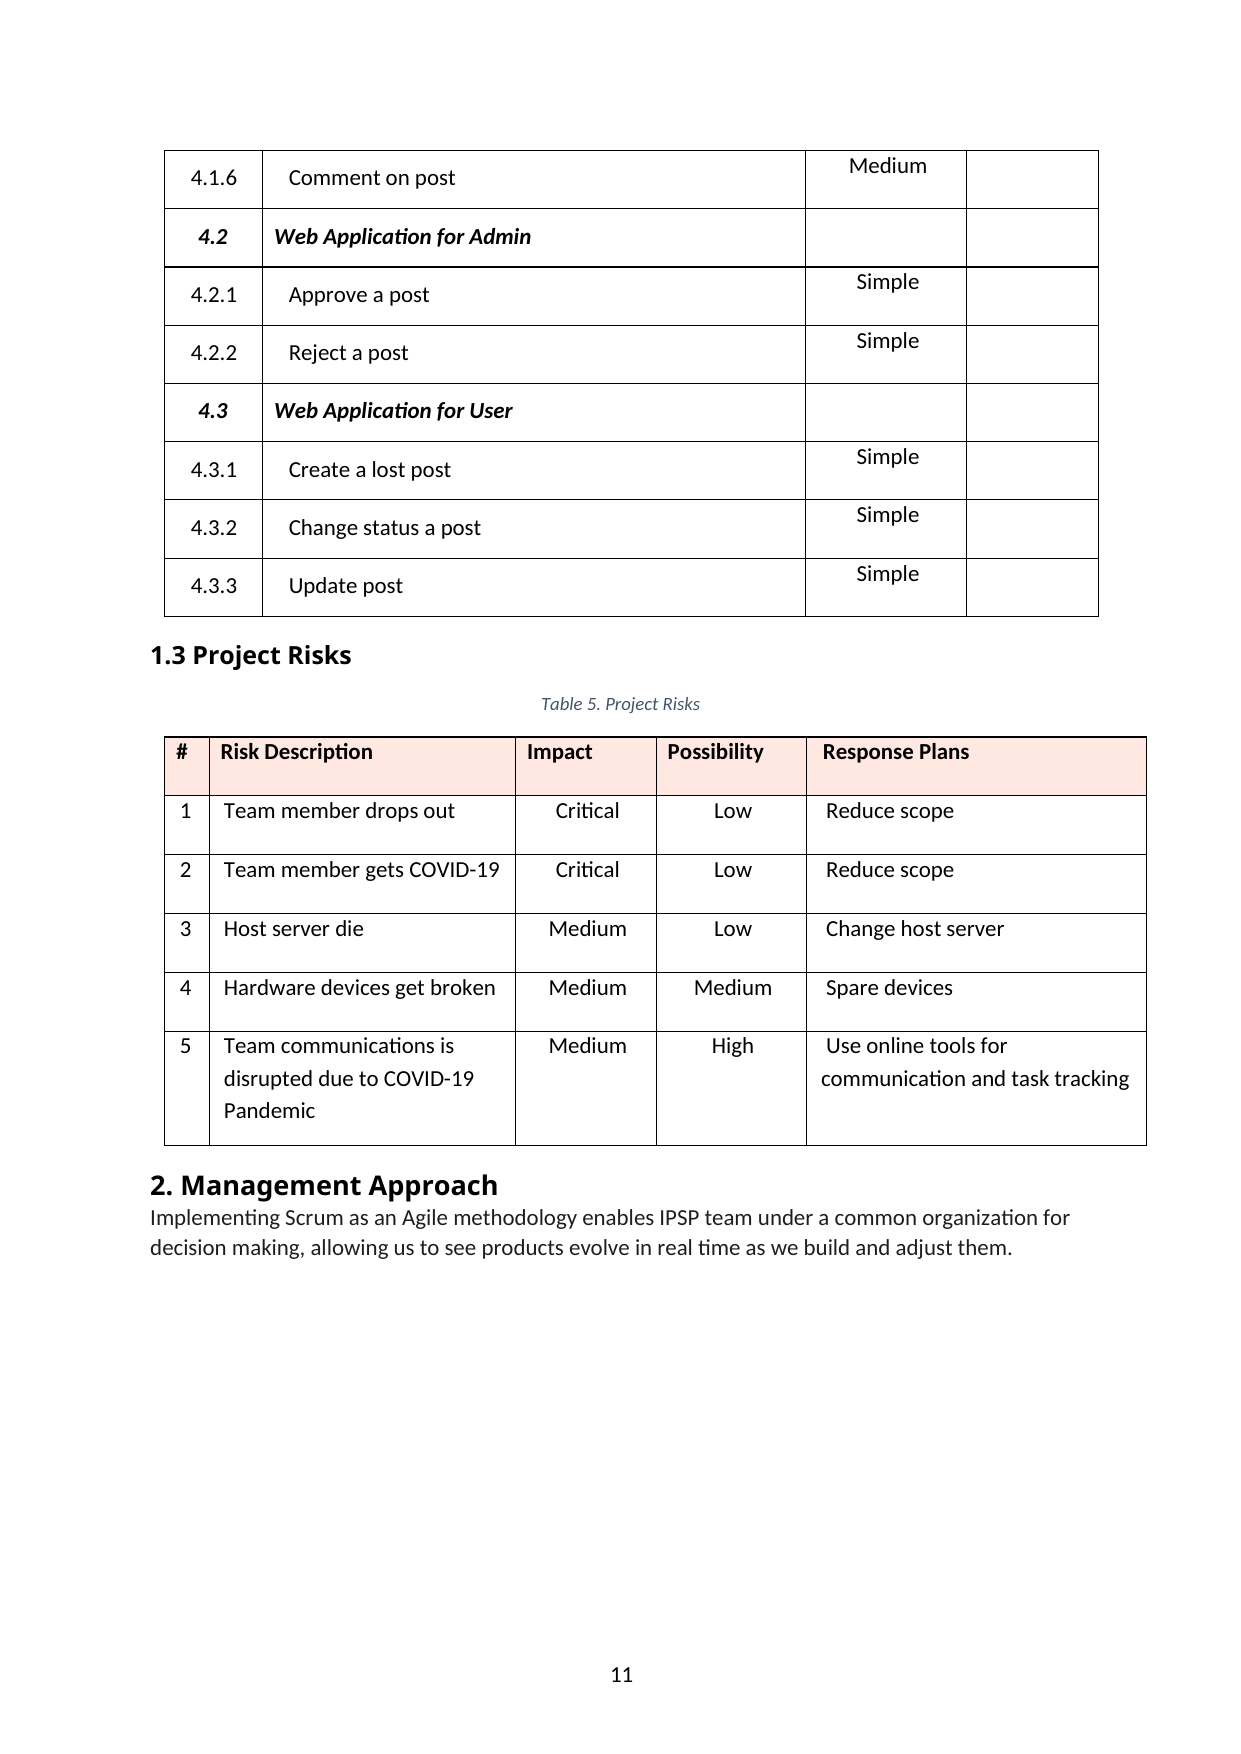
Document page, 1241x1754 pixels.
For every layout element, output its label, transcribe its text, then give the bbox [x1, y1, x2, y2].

table_cell Low [657, 914, 806, 972]
table_cell Critical [516, 796, 656, 854]
table_cell Update post [263, 559, 805, 616]
table_cell 2 [165, 855, 209, 913]
table_cell [806, 384, 966, 441]
table_cell [967, 151, 1098, 208]
table_cell 4.3.1 [165, 442, 262, 499]
table_cell 4.3.2 [165, 500, 262, 558]
table_cell Change host server [807, 914, 1146, 972]
table_cell 4.2.1 [165, 268, 262, 325]
table_cell Web Application for User [263, 384, 805, 441]
table_cell Medium [516, 914, 656, 972]
table_cell Simple [806, 326, 966, 383]
table_cell Medium [516, 1032, 656, 1144]
text Table 5. Project Risks [150, 693, 1093, 716]
table_cell Reject a post [263, 326, 805, 383]
subtitle 1.3 Project Risks [150, 638, 1093, 672]
table_cell [967, 384, 1098, 441]
table_cell [806, 209, 966, 266]
table_cell Reduce scope [807, 855, 1146, 913]
table_cell Hardware devices get broken [210, 973, 515, 1031]
text Implementing Scrum as an Agile methodology enables IPSP team under a common organization for decision making, allowing us to see products evolve in real time as we build and adjust them. [150, 1203, 1093, 1262]
table_header Possibility [657, 738, 806, 795]
table_cell Simple [806, 559, 966, 616]
table_cell Medium [806, 151, 966, 208]
table_cell 4.2 [165, 209, 262, 266]
table_cell [967, 442, 1098, 499]
table_cell 4.2.2 [165, 326, 262, 383]
table_cell [967, 326, 1098, 383]
table_cell Change status a post [263, 500, 805, 558]
table_cell Simple [806, 500, 966, 558]
table_cell Host server die [210, 914, 515, 972]
table_cell [967, 268, 1098, 325]
table_header # [165, 738, 209, 795]
table_cell Team communications is disrupted due to COVID-19 Pandemic [210, 1032, 515, 1144]
table_cell [967, 559, 1098, 616]
table_cell Medium [657, 973, 806, 1031]
subtitle 2. Management Approach [150, 1166, 1093, 1203]
table_header Response Plans [807, 738, 1146, 795]
table_cell [967, 500, 1098, 558]
table_cell Use online tools for communication and task tracking [807, 1032, 1146, 1144]
table_cell 4.3 [165, 384, 262, 441]
table_cell 4 [165, 973, 209, 1031]
table_cell Reduce scope [807, 796, 1146, 854]
table_cell Team member drops out [210, 796, 515, 854]
table_cell Low [657, 855, 806, 913]
table_cell Simple [806, 442, 966, 499]
table_cell Approve a post [263, 268, 805, 325]
table_header Risk Description [210, 738, 515, 795]
table_cell Spare devices [807, 973, 1146, 1031]
table_cell Web Application for Admin [263, 209, 805, 266]
table_header Impact [516, 738, 656, 795]
table_cell 3 [165, 914, 209, 972]
table_cell High [657, 1032, 806, 1144]
table_cell Team member gets COVID-19 [210, 855, 515, 913]
table_cell Simple [806, 268, 966, 325]
table_cell [967, 209, 1098, 266]
table_cell Low [657, 796, 806, 854]
table_cell Create a lost post [263, 442, 805, 499]
table_cell 4.3.3 [165, 559, 262, 616]
table_cell 5 [165, 1032, 209, 1144]
table_cell 1 [165, 796, 209, 854]
table_cell Medium [516, 973, 656, 1031]
table_cell Comment on post [263, 151, 805, 208]
table_cell Critical [516, 855, 656, 913]
table_cell 4.1.6 [165, 151, 262, 208]
